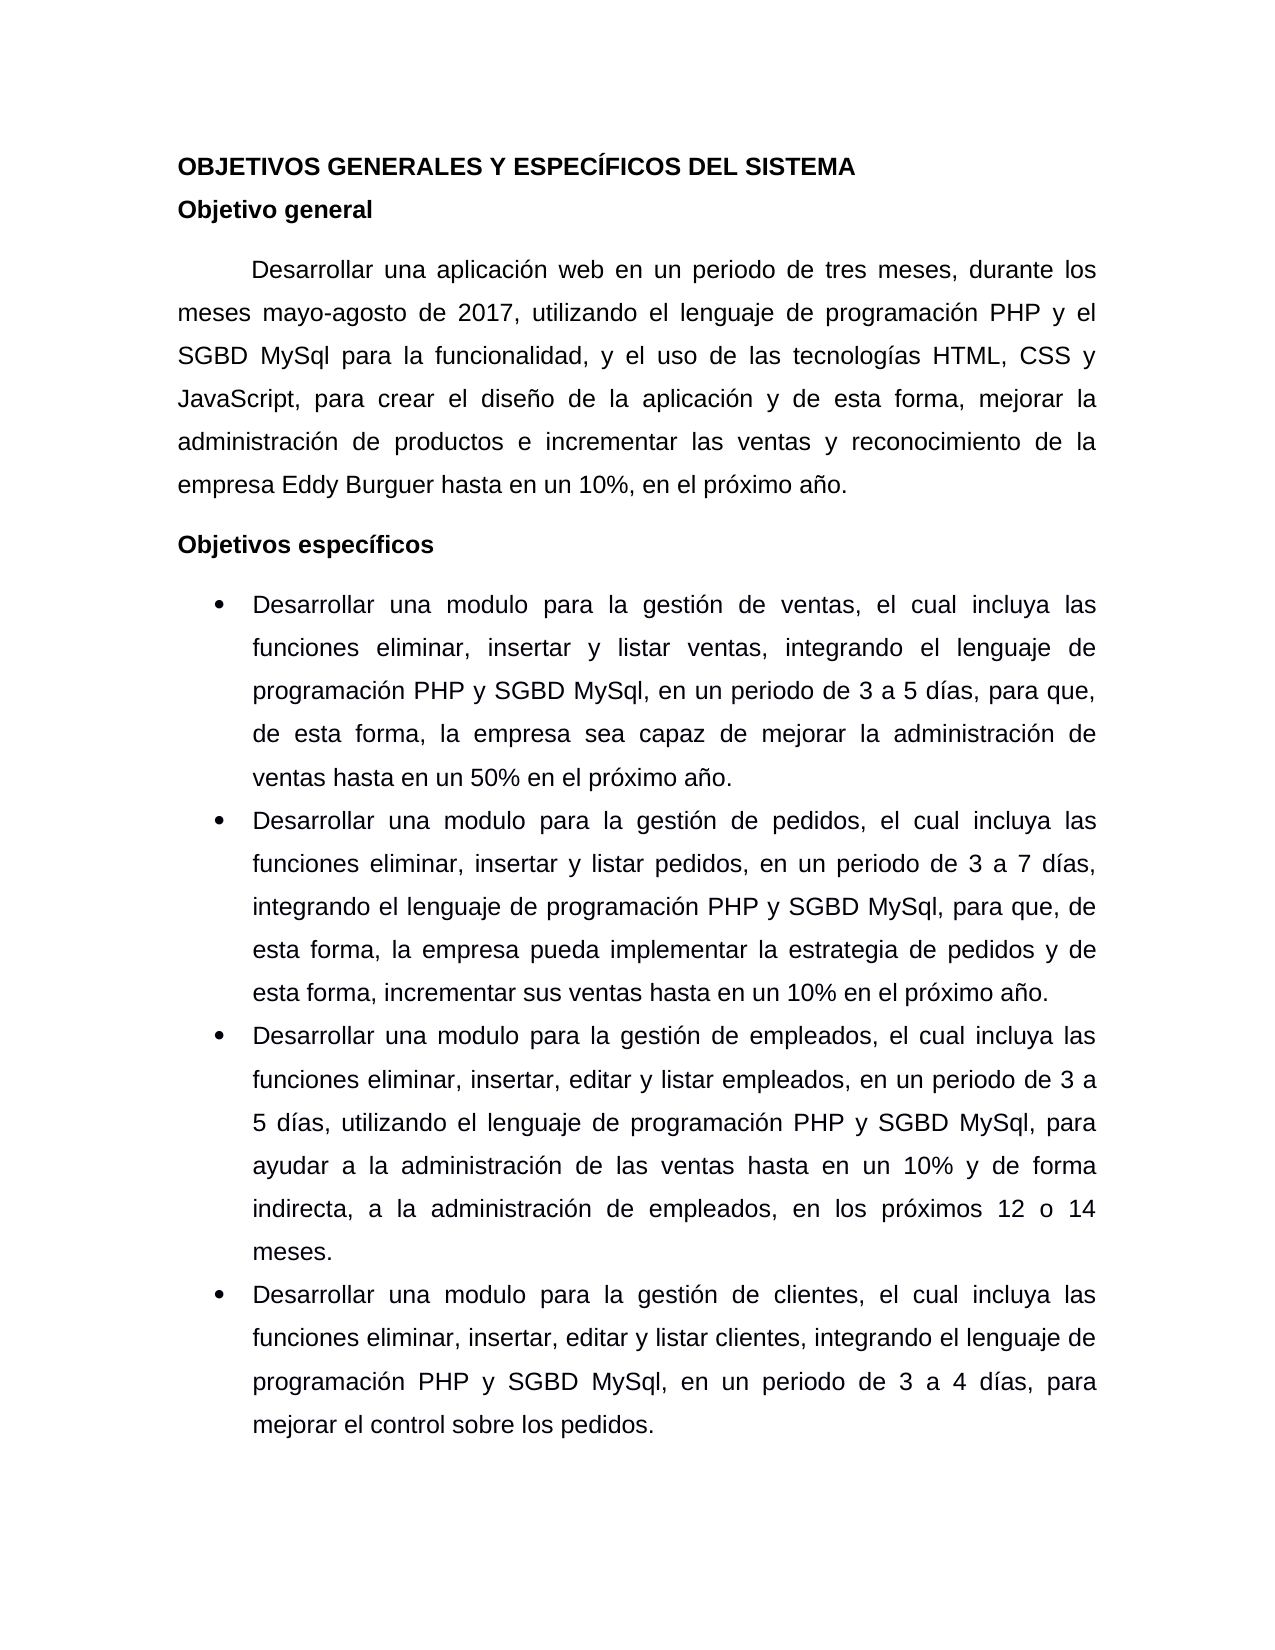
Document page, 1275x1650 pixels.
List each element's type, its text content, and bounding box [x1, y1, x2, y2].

list Desarrollar una modulo para la gestión de empleados, el cual incluya las funciones eliminar, insertar, editar y listar empleados, en un periodo de 3 a 5 días, utilizando el lenguaje de programación PHP y SGBD MySql, para ayudar a la administración de las ventas hasta en un 10% y de forma indirecta, a la administración de empleados, en los próximos 12 o 14 meses. [215, 1021, 1098, 1266]
list Desarrollar una modulo para la gestión de pedidos, el cual incluya las funciones eliminar, insertar y listar pedidos, en un periodo de 3 a 7 días, integrando el lenguaje de programación PHP y SGBD MySql, para que, de esta forma, la empresa pueda implementar la estrategia de pedidos y de esta forma, incrementar sus ventas hasta en un 10% en el próximo año. [215, 806, 1098, 1007]
list Desarrollar una modulo para la gestión de ventas, el cual incluya las funciones eliminar, insertar y listar ventas, integrando el lenguaje de programación PHP y SGBD MySql, en un periodo de 3 a 5 días, para que, de esta forma, la empresa sea capaz de mejorar la administración de ventas hasta en un 50% en el próximo año. [215, 590, 1098, 791]
text Objetivos específicos [177, 530, 1098, 559]
text Objetivo general [177, 195, 1098, 224]
list Desarrollar una modulo para la gestión de clientes, el cual incluya las funciones eliminar, insertar, editar y listar clientes, integrando el lenguaje de programación PHP y SGBD MySql, en un periodo de 3 a 4 días, para mejorar el control sobre los pedidos. [215, 1280, 1098, 1438]
subtitle OBJETIVOS GENERALES Y ESPECÍFICOS DEL SISTEMA [177, 152, 1098, 181]
text Desarrollar una aplicación web en un periodo de tres meses, durante los meses mayo-agosto de 2017, utilizando el lenguaje de programación PHP y el SGBD MySql para la funcionalidad, y el uso de las tecnologías HTML, CSS y JavaScript, para crear el diseño de la aplicación y de esta forma, mejorar la administración de productos e incrementar las ventas y reconocimiento de la empresa Eddy Burguer hasta en un 10%, en el próximo año. [177, 255, 1098, 499]
